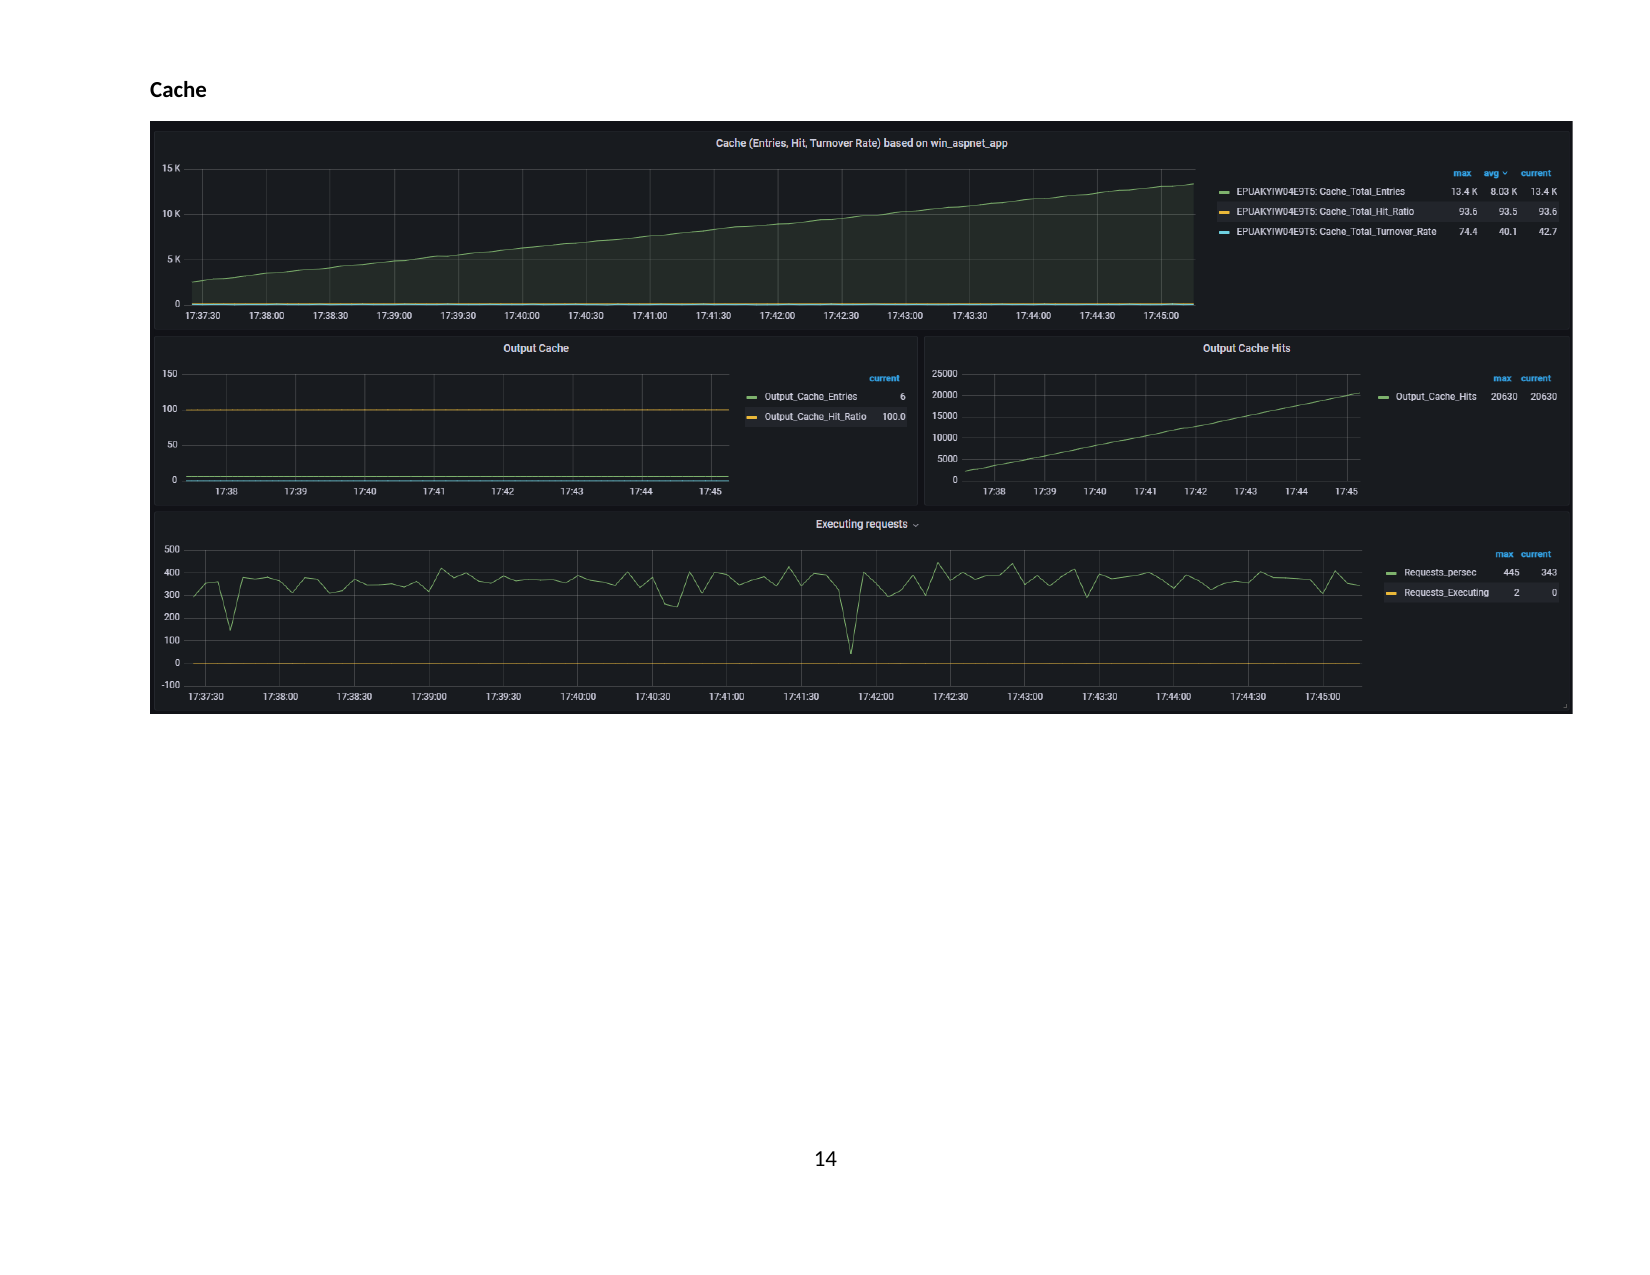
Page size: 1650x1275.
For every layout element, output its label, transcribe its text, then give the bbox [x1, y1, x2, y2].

picture [150, 121, 1573, 714]
text Cache [150, 75, 1575, 103]
